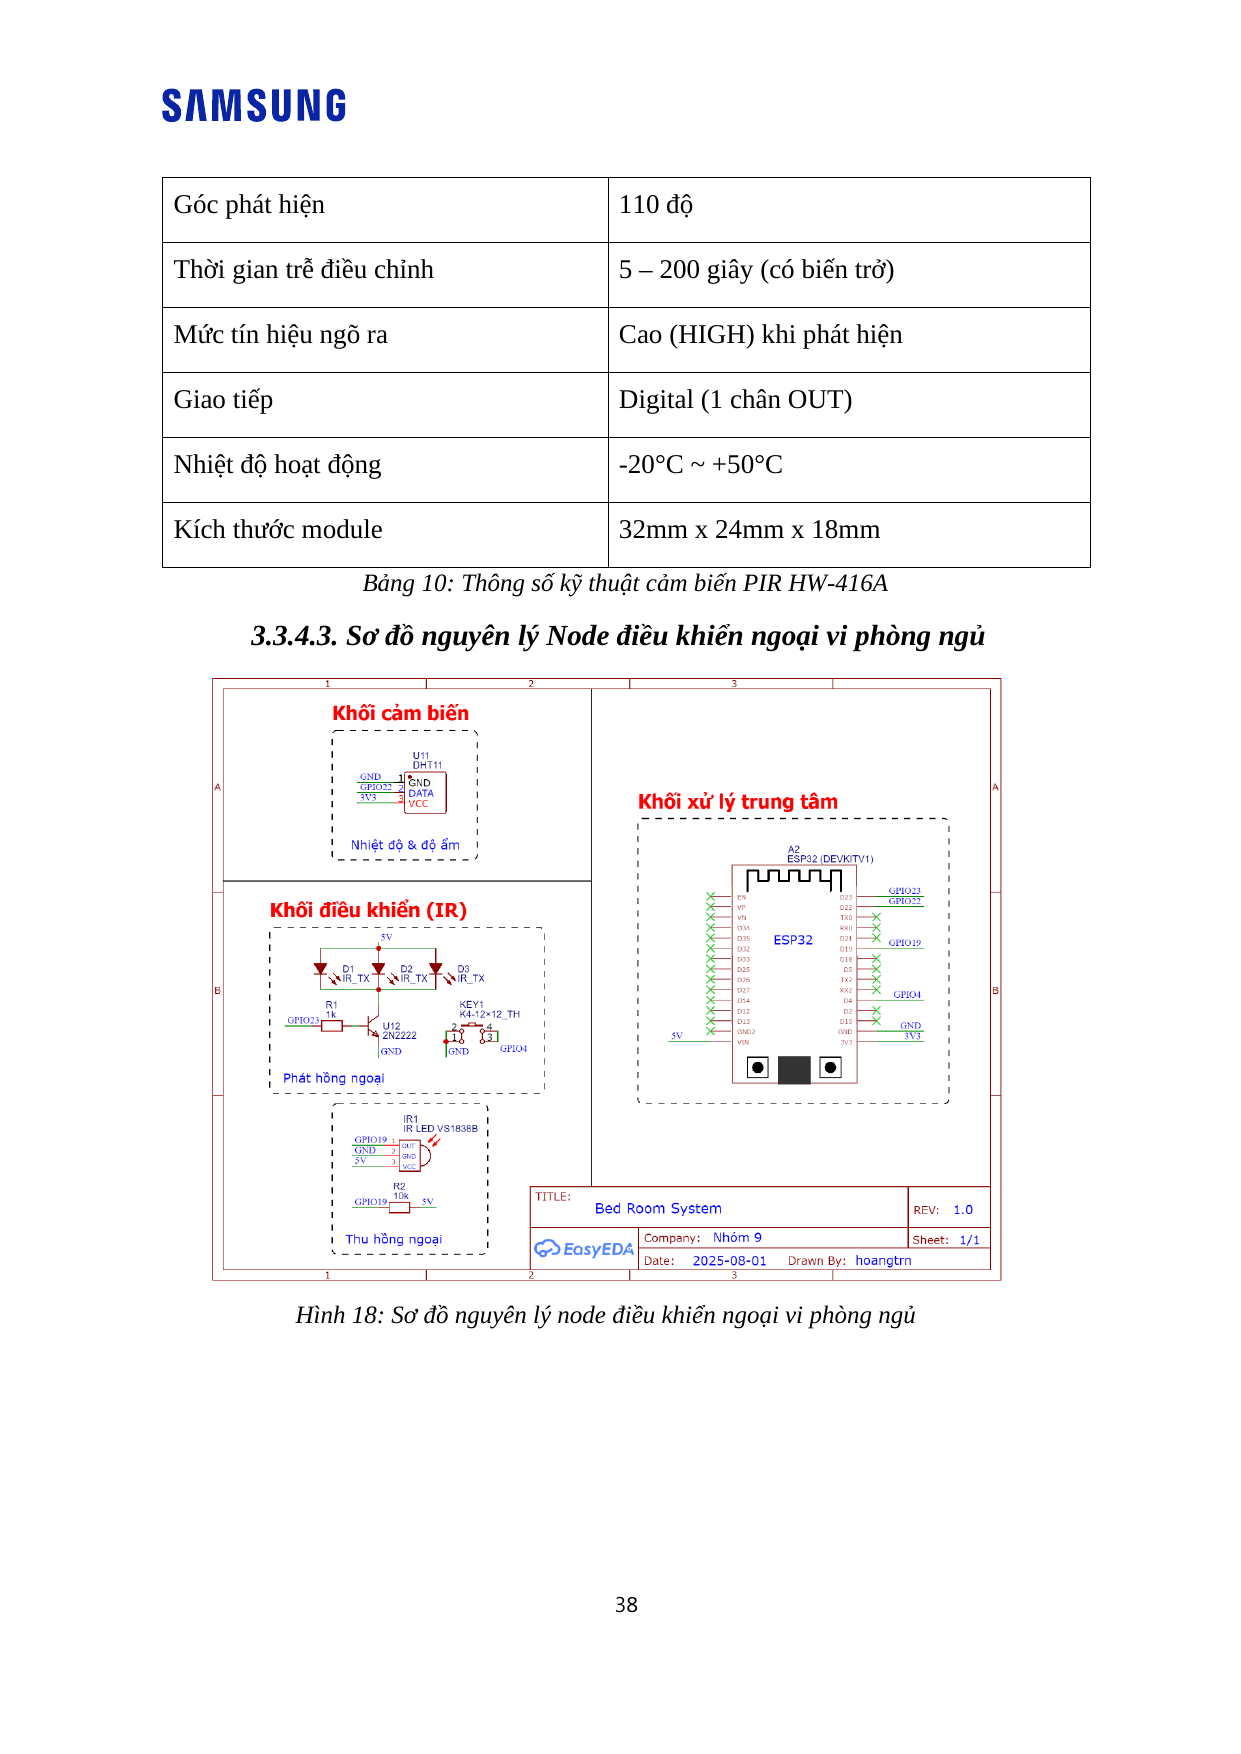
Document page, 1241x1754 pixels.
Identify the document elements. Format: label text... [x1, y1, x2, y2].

table_cell Cao (HIGH) khi phát hiện [609, 308, 1090, 372]
table_cell Giao tiếp [163, 373, 608, 437]
text 3.3.4.3. Sơ đồ nguyên lý Node điều khiển ngoại vi phòng ngủ [251, 618, 1090, 651]
table_cell 32mm x 24mm x 18mm [609, 503, 1090, 567]
table_cell Mức tín hiệu ngõ ra [163, 308, 608, 372]
text Bảng 10: Thông số kỹ thuật cảm biến PIR HW-416A [162, 568, 1090, 597]
table_cell Digital (1 chân OUT) [609, 373, 1090, 437]
table_cell 5 – 200 giây (có biến trở) [609, 243, 1090, 307]
table_cell Thời gian trễ điều chỉnh [163, 243, 608, 307]
picture [202, 667, 1011, 1291]
table_cell -20°C ~ +50°C [609, 438, 1090, 502]
table_cell Nhiệt độ hoạt động [163, 438, 608, 502]
table_cell 110 độ [609, 178, 1090, 242]
table_cell Góc phát hiện [163, 178, 608, 242]
table_cell Kích thước module [163, 503, 608, 567]
